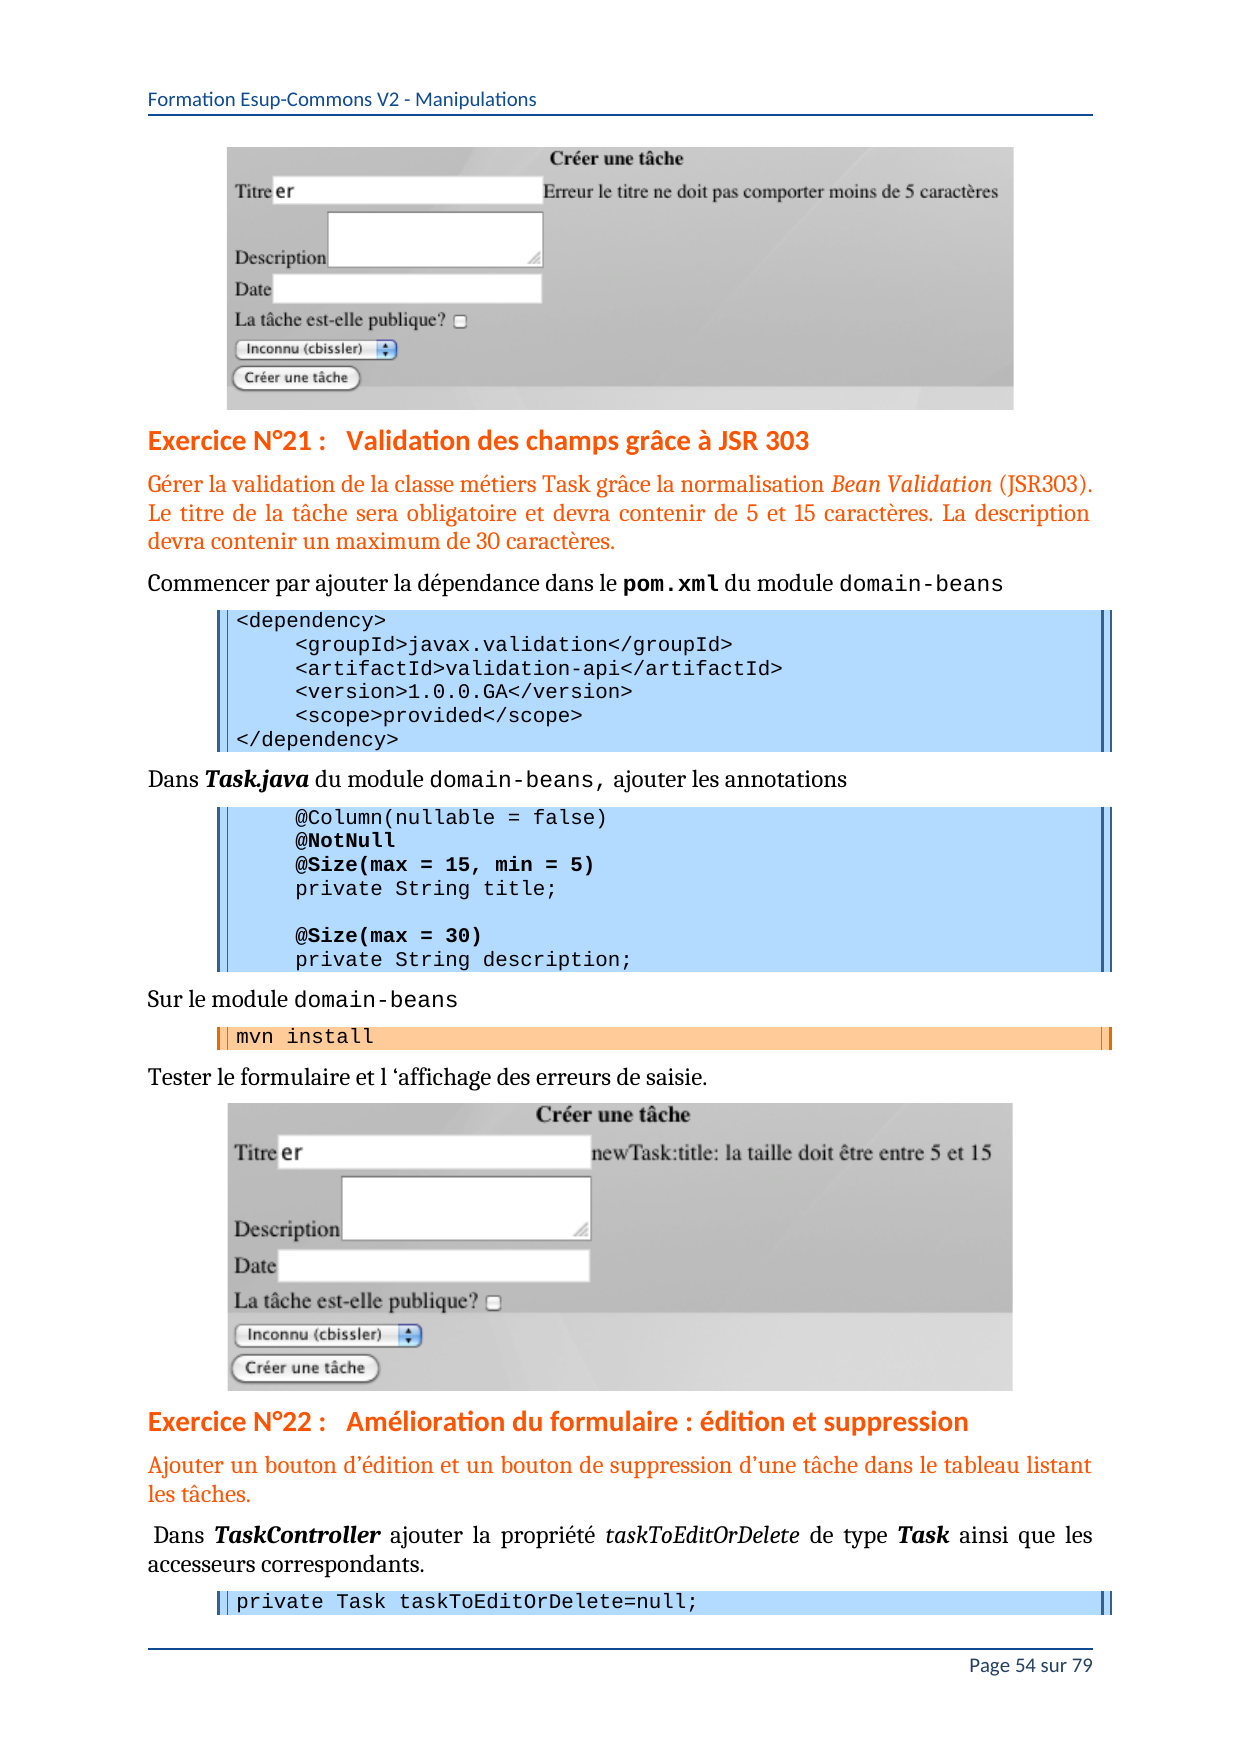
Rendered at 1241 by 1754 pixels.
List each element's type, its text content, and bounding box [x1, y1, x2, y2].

text <dependency> [228, 610, 1101, 634]
text <scope>provided</scope> [228, 705, 1101, 729]
text Amélioration du formulaire : édition et suppression [148, 1403, 1093, 1439]
text private Task taskToEditOrDelete=null; [228, 1591, 1101, 1615]
text @Size(max = 30) [228, 925, 1101, 948]
text Ajouter un bouton d’édition et un bouton de suppression d’une tâche dans le tableau listant les tâches. [148, 1451, 1093, 1509]
text Validation des champs grâce à JSR 303 [148, 422, 1093, 457]
picture [227, 1103, 1013, 1391]
text </dependency> [228, 729, 1101, 752]
text <version>1.0.0.GA</version> [228, 681, 1101, 705]
text <artifactId>validation-api</artifactId> [228, 658, 1101, 681]
text private String description; [228, 948, 1101, 972]
text @Size(max = 15, min = 5) [228, 854, 1101, 878]
text Sur le module domain-beans [148, 985, 1093, 1014]
text Commencer par ajouter la dépendance dans le pom.xml du module domain-beans [148, 568, 1093, 598]
text Gérer la validation de la classe métiers Task grâce la normalisation Bean Validation (JSR303). Le titre de la tâche sera obligatoire et devra contenir de 5 et 15 caractères. La description devra contenir un maximum de 30 caractères. [148, 470, 1093, 556]
text Dans Task.java du module domain-beans, ajouter les annotations [148, 765, 1093, 794]
text Dans TaskController ajouter la propriété taskToEditOrDelete de type Task ainsi que les accesseurs correspondants. [148, 1521, 1093, 1579]
text mvn install [228, 1027, 1101, 1050]
text Tester le formulaire et l ‘affichage des erreurs de saisie. [148, 1063, 1093, 1091]
text private String title; [228, 878, 1101, 901]
text @NotNull [228, 830, 1101, 854]
picture [226, 147, 1014, 410]
text @Column(nullable = false) [228, 807, 1101, 830]
text <groupId>javax.validation</groupId> [228, 634, 1101, 658]
